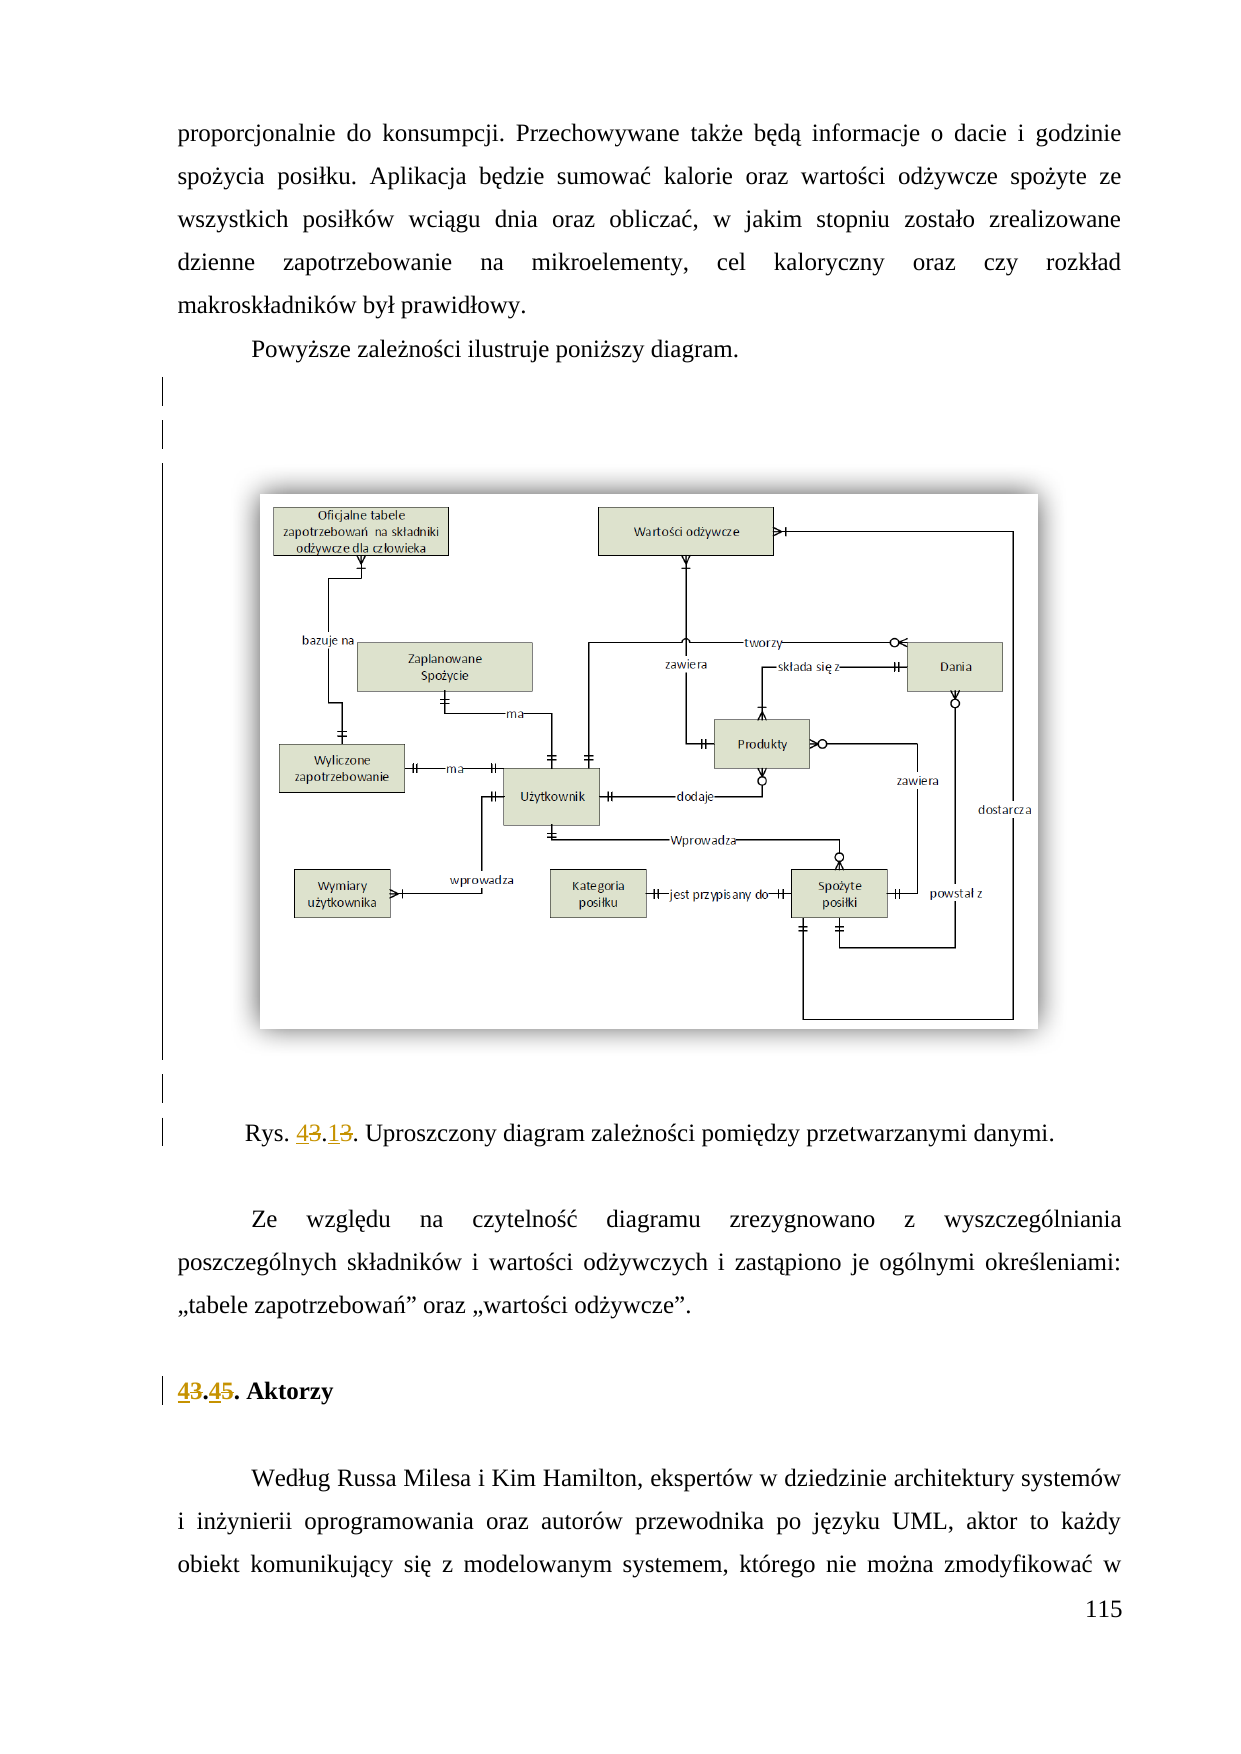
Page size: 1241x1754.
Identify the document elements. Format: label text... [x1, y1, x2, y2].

text Rys. .. Uproszczony diagram zależności pomiędzy przetwarzanymi danymi. [177, 1118, 1122, 1146]
text Ze względu na czytelność diagramu zrezygnowano z wyszczególniania poszczególnych składników i wartości odżywczych i zastąpiono je ogólnymi określeniami: „tabele zapotrzebowań” oraz „wartości odżywcze”. [177, 1204, 1122, 1319]
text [177, 118, 1122, 319]
text Powyższe zależności ilustruje poniższy diagram. [177, 334, 1122, 362]
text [177, 1463, 1122, 1578]
subtitle .. Aktorzy [177, 1376, 1122, 1405]
picture [260, 494, 1038, 1029]
